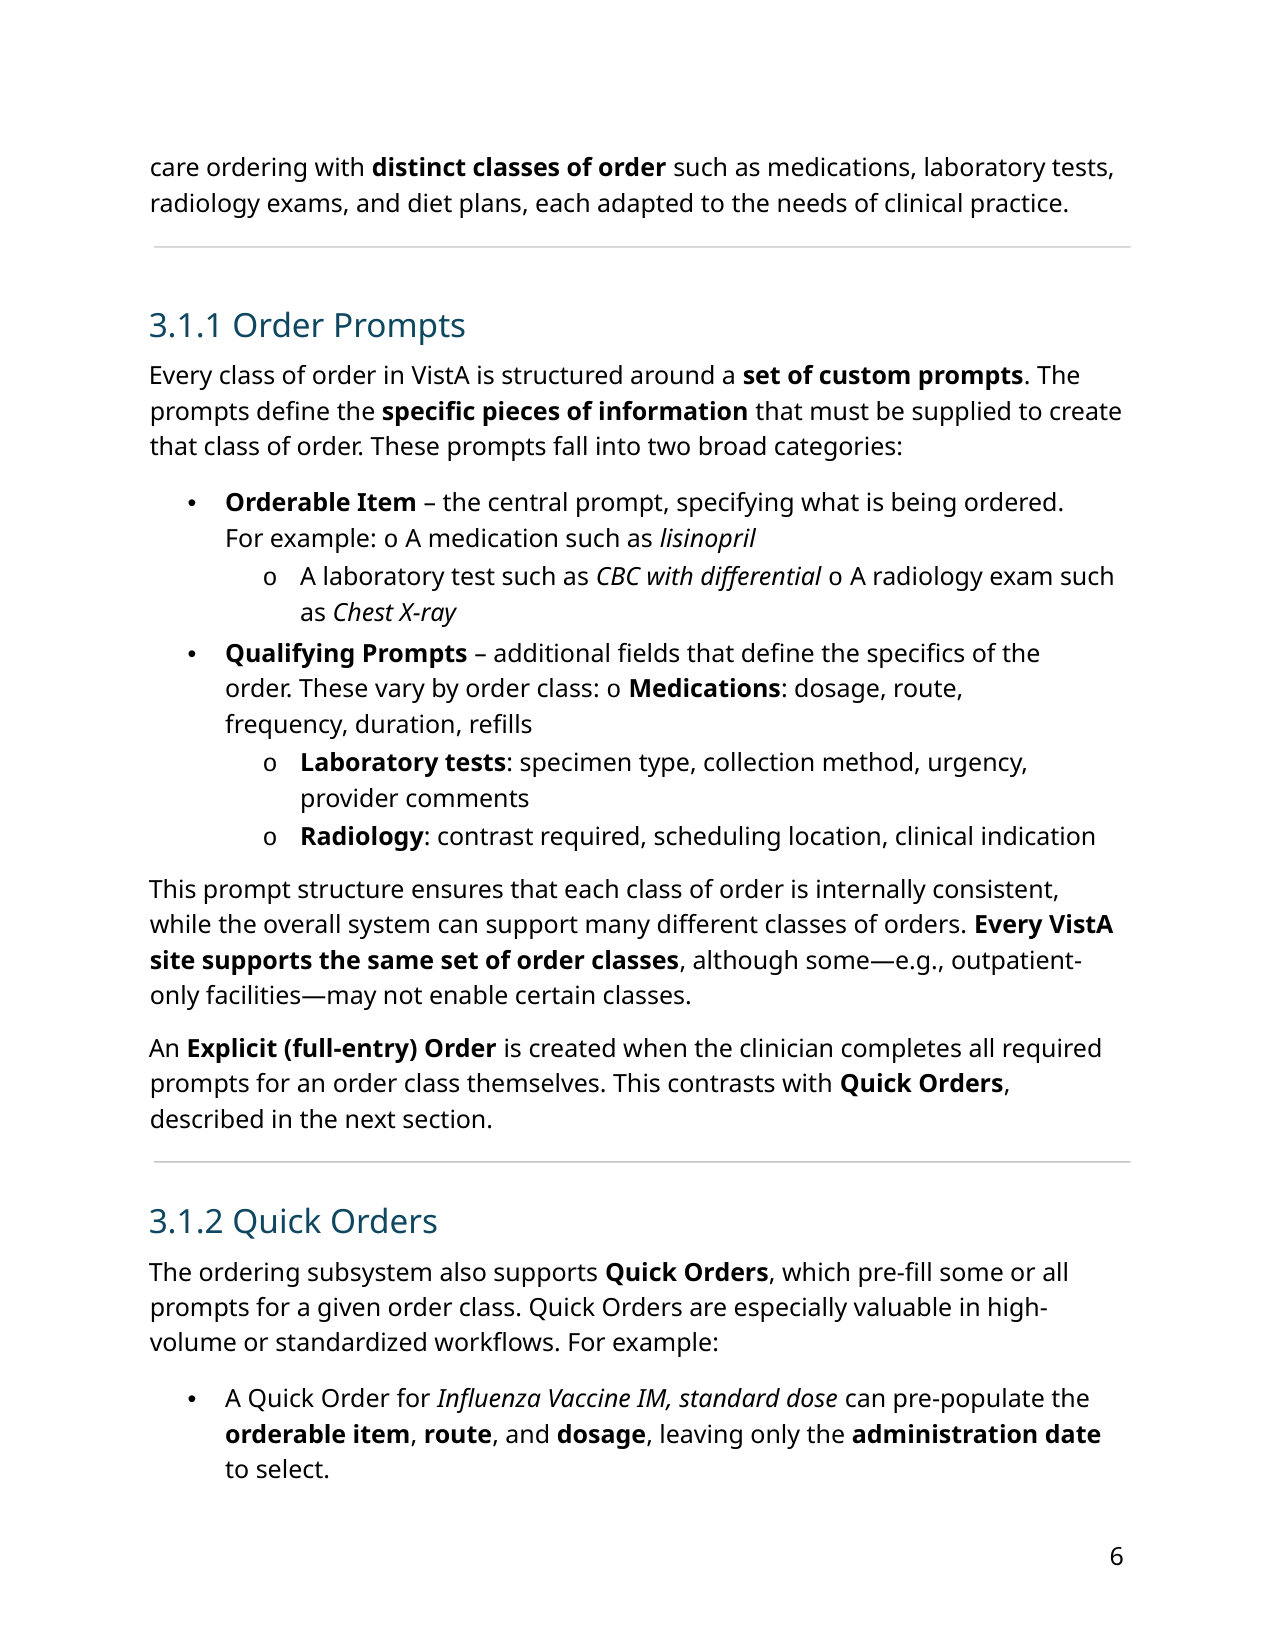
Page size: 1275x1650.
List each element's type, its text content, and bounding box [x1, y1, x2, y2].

list A laboratory test such as CBC with differential o A radiology exam such as Chest X-ray [262, 559, 1125, 628]
subtitle 3.1.1 Order Prompts [148, 302, 1125, 347]
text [148, 150, 1125, 219]
list Radiology: contrast required, scheduling location, clinical indication [262, 818, 1125, 853]
list Laboratory tests: specimen type, collection method, urgency, provider comments [262, 745, 1125, 814]
list Qualifying Prompts – additional fields that define the specifics of the order. These vary by order class: o Medications: dosage, route, frequency, duration, refills [187, 635, 1066, 740]
text The ordering subsystem also supports Quick Orders, which pre-fill some or all prompts for a given order class. Quick Orders are especially valuable in high-volume or standardized workflows. For example: [148, 1254, 1125, 1359]
text An Explicit (full-entry) Order is created when the clinician completes all required prompts for an order class themselves. This contrasts with Quick Orders, described in the next section. [148, 1031, 1125, 1136]
subtitle 3.1.2 Quick Orders [148, 1198, 1125, 1243]
text This prompt structure ensures that each class of order is internally consistent, while the overall system can support many different classes of orders. Every VistA site supports the same set of order classes, although some—e.g., outpatient-only facilities—may not enable certain classes. [148, 871, 1125, 1012]
text Every class of order in VistA is structured around a set of custom prompts. The prompts define the specific pieces of information that must be supplied to create that class of order. These prompts fall into two broad categories: [148, 358, 1125, 463]
list A Quick Order for Influenza Vaccine IM, standard dose can pre-populate the orderable item, route, and dosage, leaving only the administration date to select. [187, 1381, 1125, 1486]
list Orderable Item – the central prompt, specifying what is being ordered. For example: o A medication such as lisinopril [187, 485, 1066, 555]
